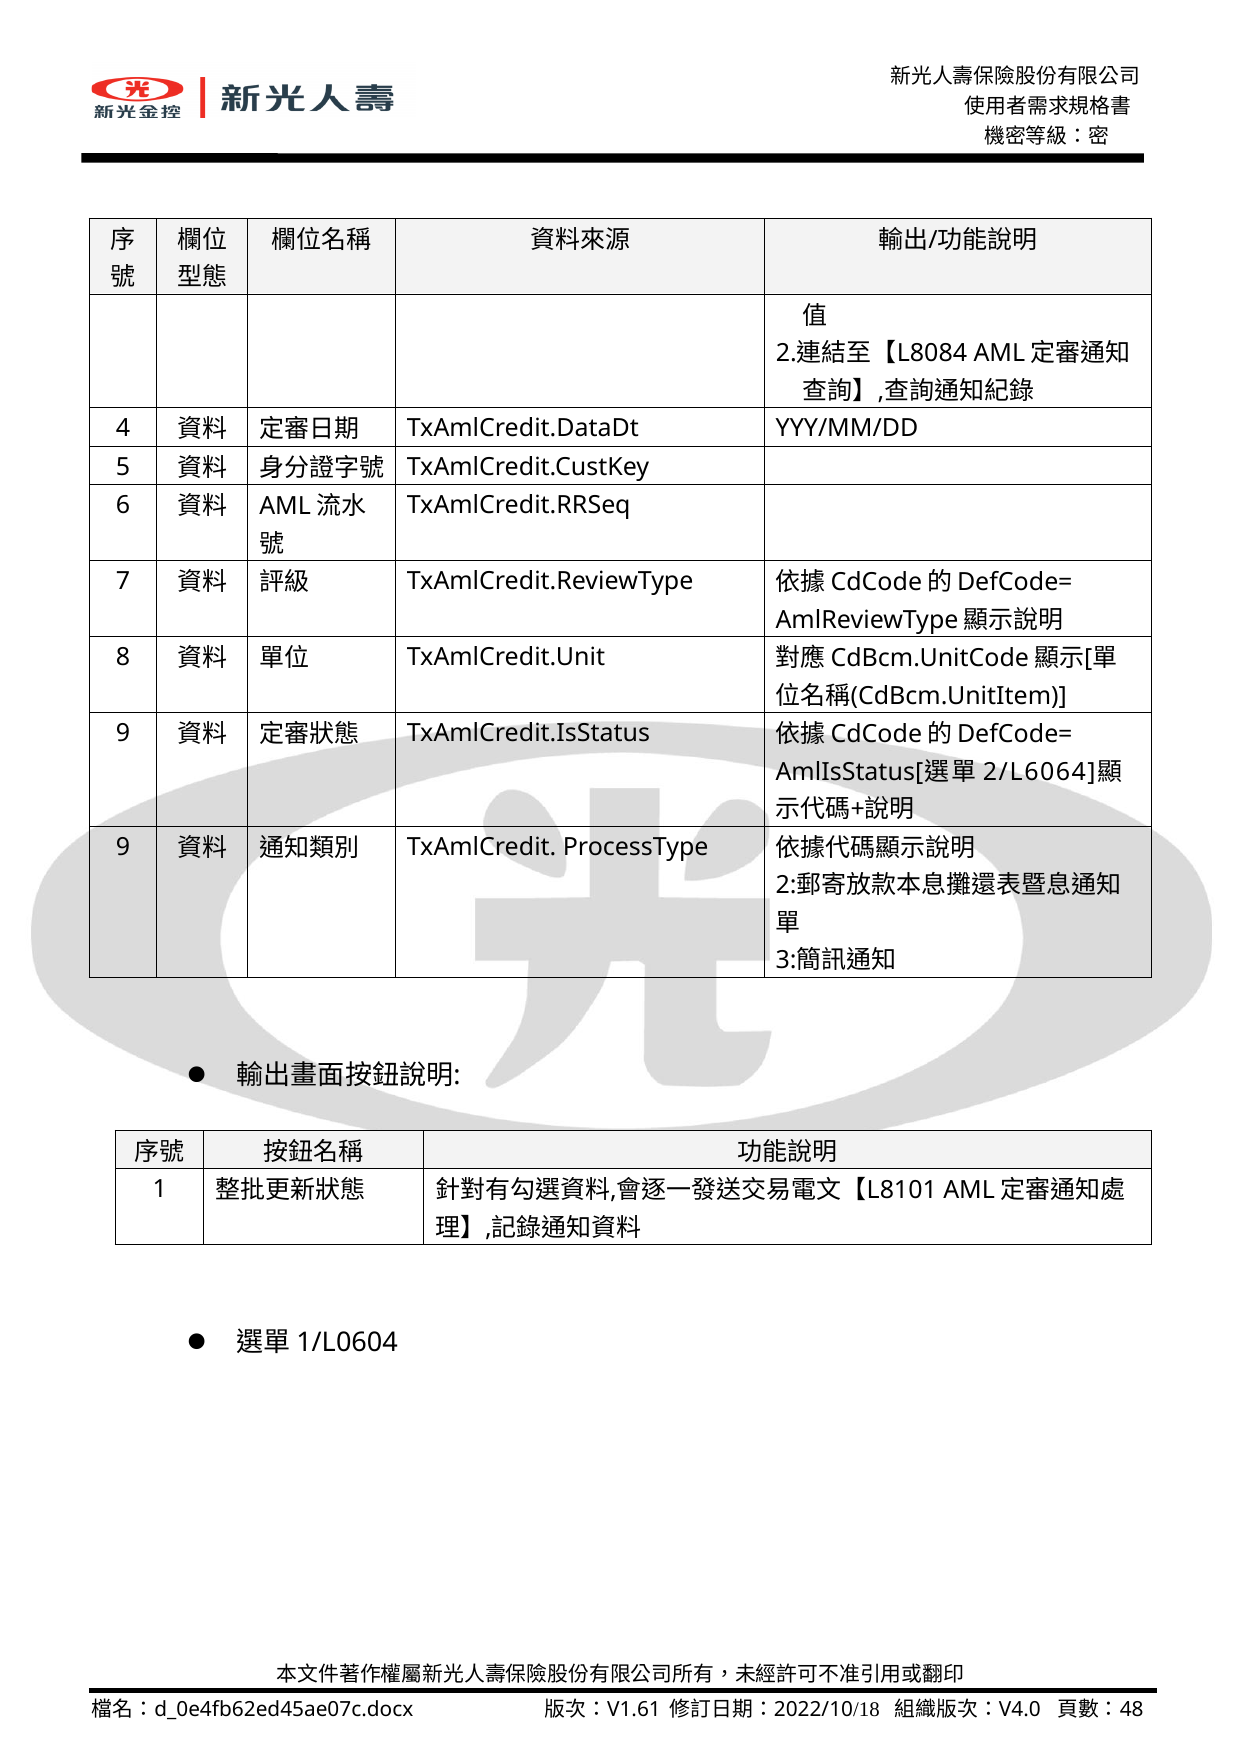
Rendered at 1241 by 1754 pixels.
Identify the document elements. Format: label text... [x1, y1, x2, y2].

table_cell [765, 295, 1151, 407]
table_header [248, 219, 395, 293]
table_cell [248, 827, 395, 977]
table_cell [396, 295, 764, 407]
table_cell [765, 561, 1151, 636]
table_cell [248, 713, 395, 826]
picture [25, 713, 1215, 1166]
list 選單1/L0604 [186, 1320, 1152, 1360]
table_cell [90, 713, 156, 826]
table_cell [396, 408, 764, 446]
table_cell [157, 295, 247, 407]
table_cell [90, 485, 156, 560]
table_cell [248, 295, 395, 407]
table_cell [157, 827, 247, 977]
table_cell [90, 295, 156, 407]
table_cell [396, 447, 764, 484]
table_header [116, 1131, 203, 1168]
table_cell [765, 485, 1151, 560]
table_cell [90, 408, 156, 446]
picture [91, 61, 417, 118]
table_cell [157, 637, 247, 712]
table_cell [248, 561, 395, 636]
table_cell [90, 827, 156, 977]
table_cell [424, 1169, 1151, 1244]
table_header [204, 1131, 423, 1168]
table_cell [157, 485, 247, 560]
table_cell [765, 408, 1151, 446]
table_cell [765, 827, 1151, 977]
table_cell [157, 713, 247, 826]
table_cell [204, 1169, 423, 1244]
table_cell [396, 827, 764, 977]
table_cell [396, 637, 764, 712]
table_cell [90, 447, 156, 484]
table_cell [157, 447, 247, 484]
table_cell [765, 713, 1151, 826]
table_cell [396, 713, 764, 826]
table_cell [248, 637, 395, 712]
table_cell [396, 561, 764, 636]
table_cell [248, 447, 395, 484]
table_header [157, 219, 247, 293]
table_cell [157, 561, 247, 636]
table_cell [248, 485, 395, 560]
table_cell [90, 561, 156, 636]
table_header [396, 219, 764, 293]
list 輸出畫面按鈕說明: [186, 1053, 1152, 1092]
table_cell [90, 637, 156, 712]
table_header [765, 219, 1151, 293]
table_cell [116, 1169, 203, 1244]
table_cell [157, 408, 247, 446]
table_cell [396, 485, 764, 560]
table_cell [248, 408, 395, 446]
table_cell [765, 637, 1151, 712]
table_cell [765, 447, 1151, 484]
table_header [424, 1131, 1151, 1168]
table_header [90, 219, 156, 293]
